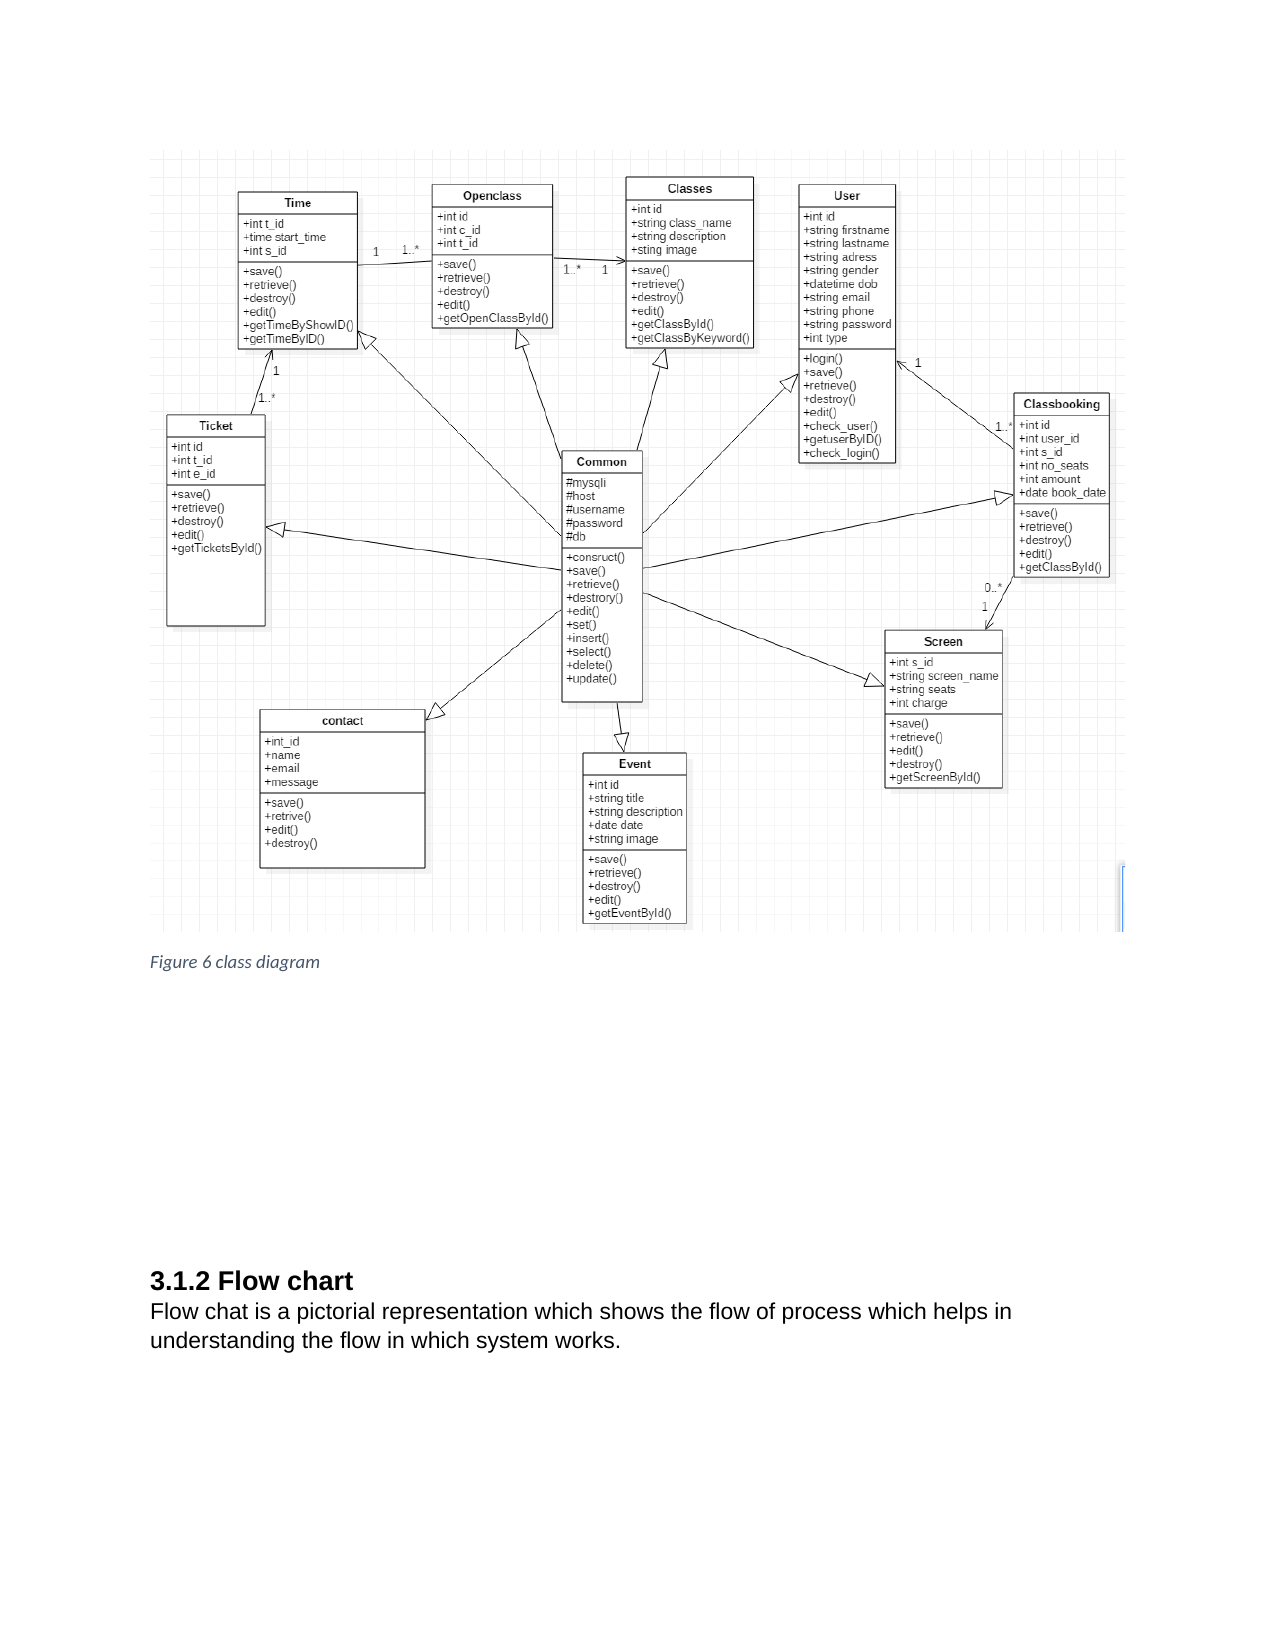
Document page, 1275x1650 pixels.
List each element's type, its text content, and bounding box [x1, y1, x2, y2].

picture [150, 150, 1125, 932]
subtitle 3.1.2 Flow chart [150, 1264, 1125, 1296]
text Figure 6 class diagram [150, 950, 1125, 973]
text Flow chat is a pictorial representation which shows the flow of process which helps in understanding the flow in which system works. [150, 1298, 1125, 1353]
